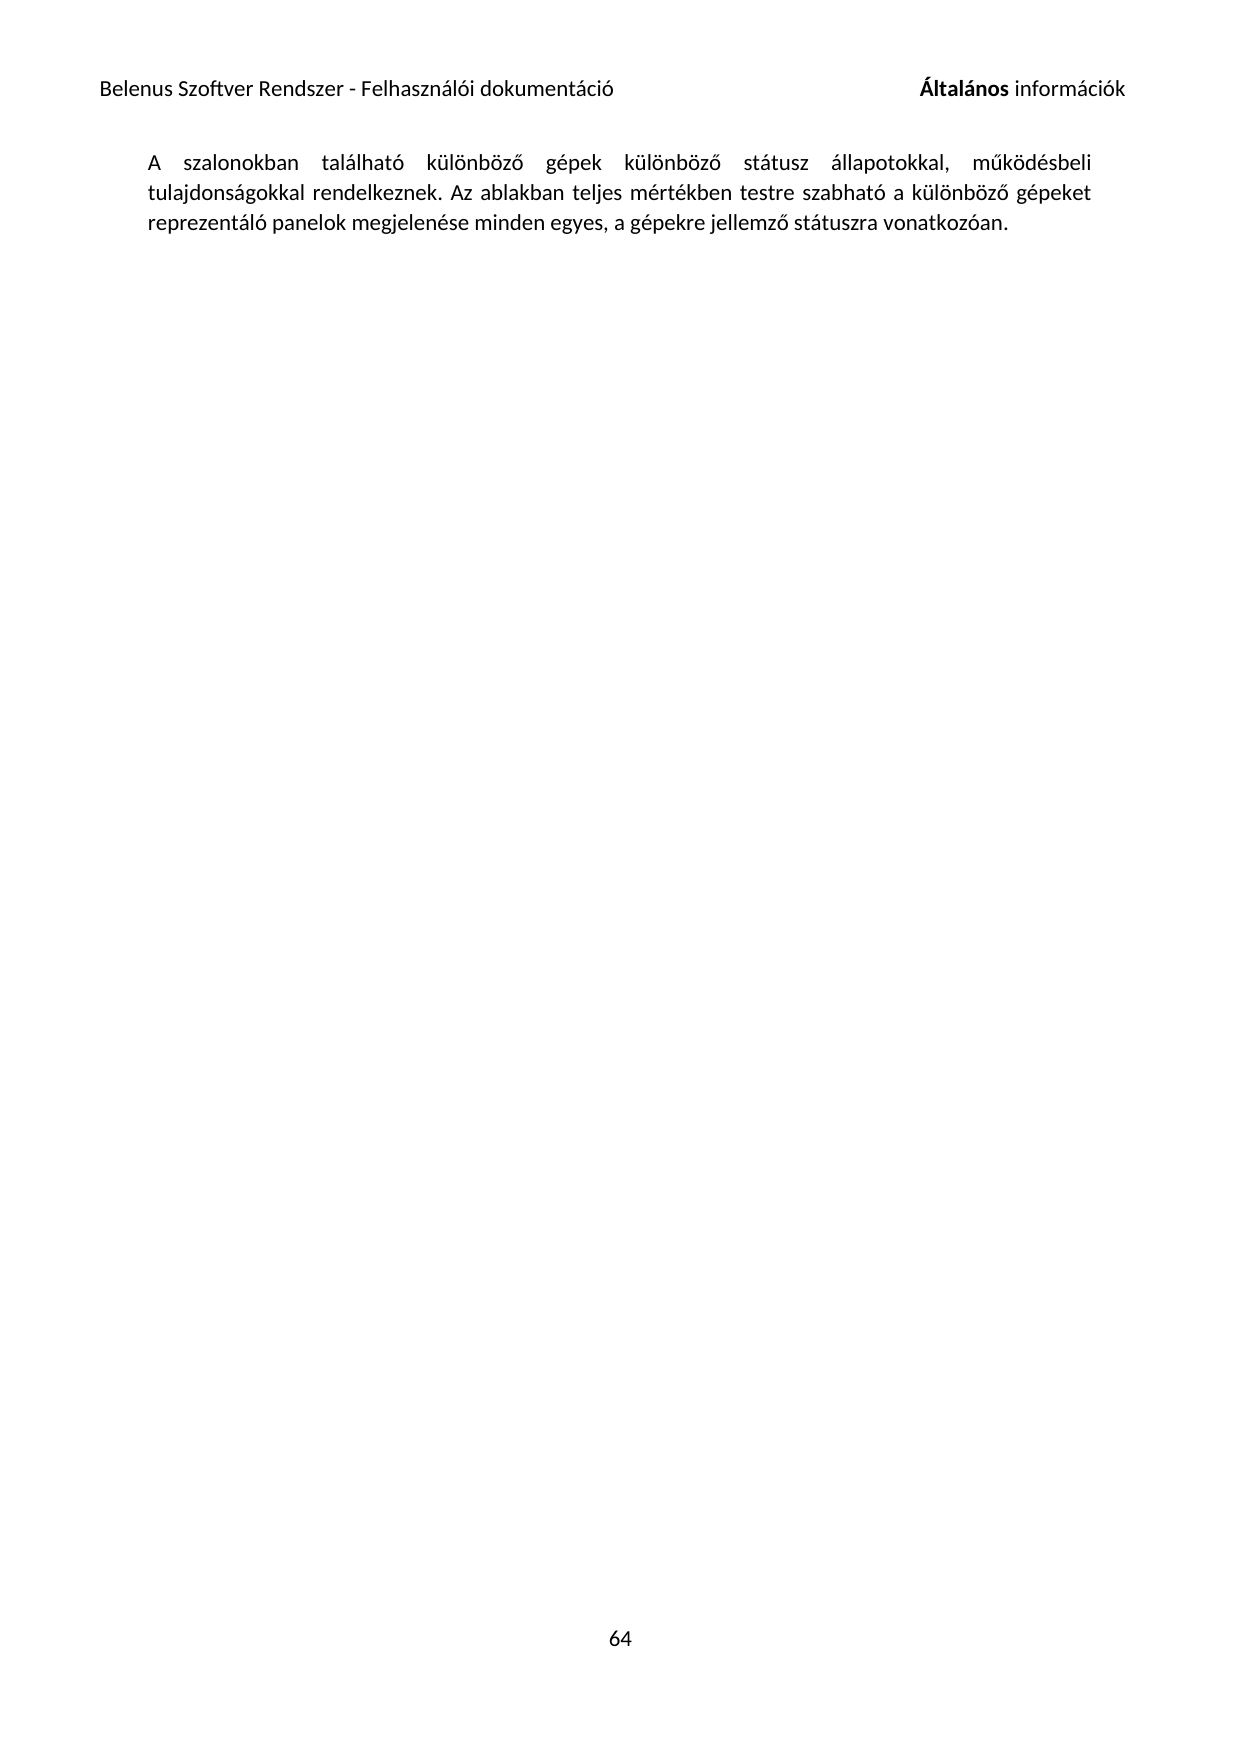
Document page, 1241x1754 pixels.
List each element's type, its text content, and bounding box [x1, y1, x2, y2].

text A szalonokban található különböző gépek különböző státusz állapotokkal, működésbeli tulajdonságokkal rendelkeznek. Az ablakban teljes mértékben testre szabható a különböző gépeket reprezentáló panelok megjelenése minden egyes, a gépekre jellemző státuszra vonatkozóan. [148, 148, 1093, 236]
